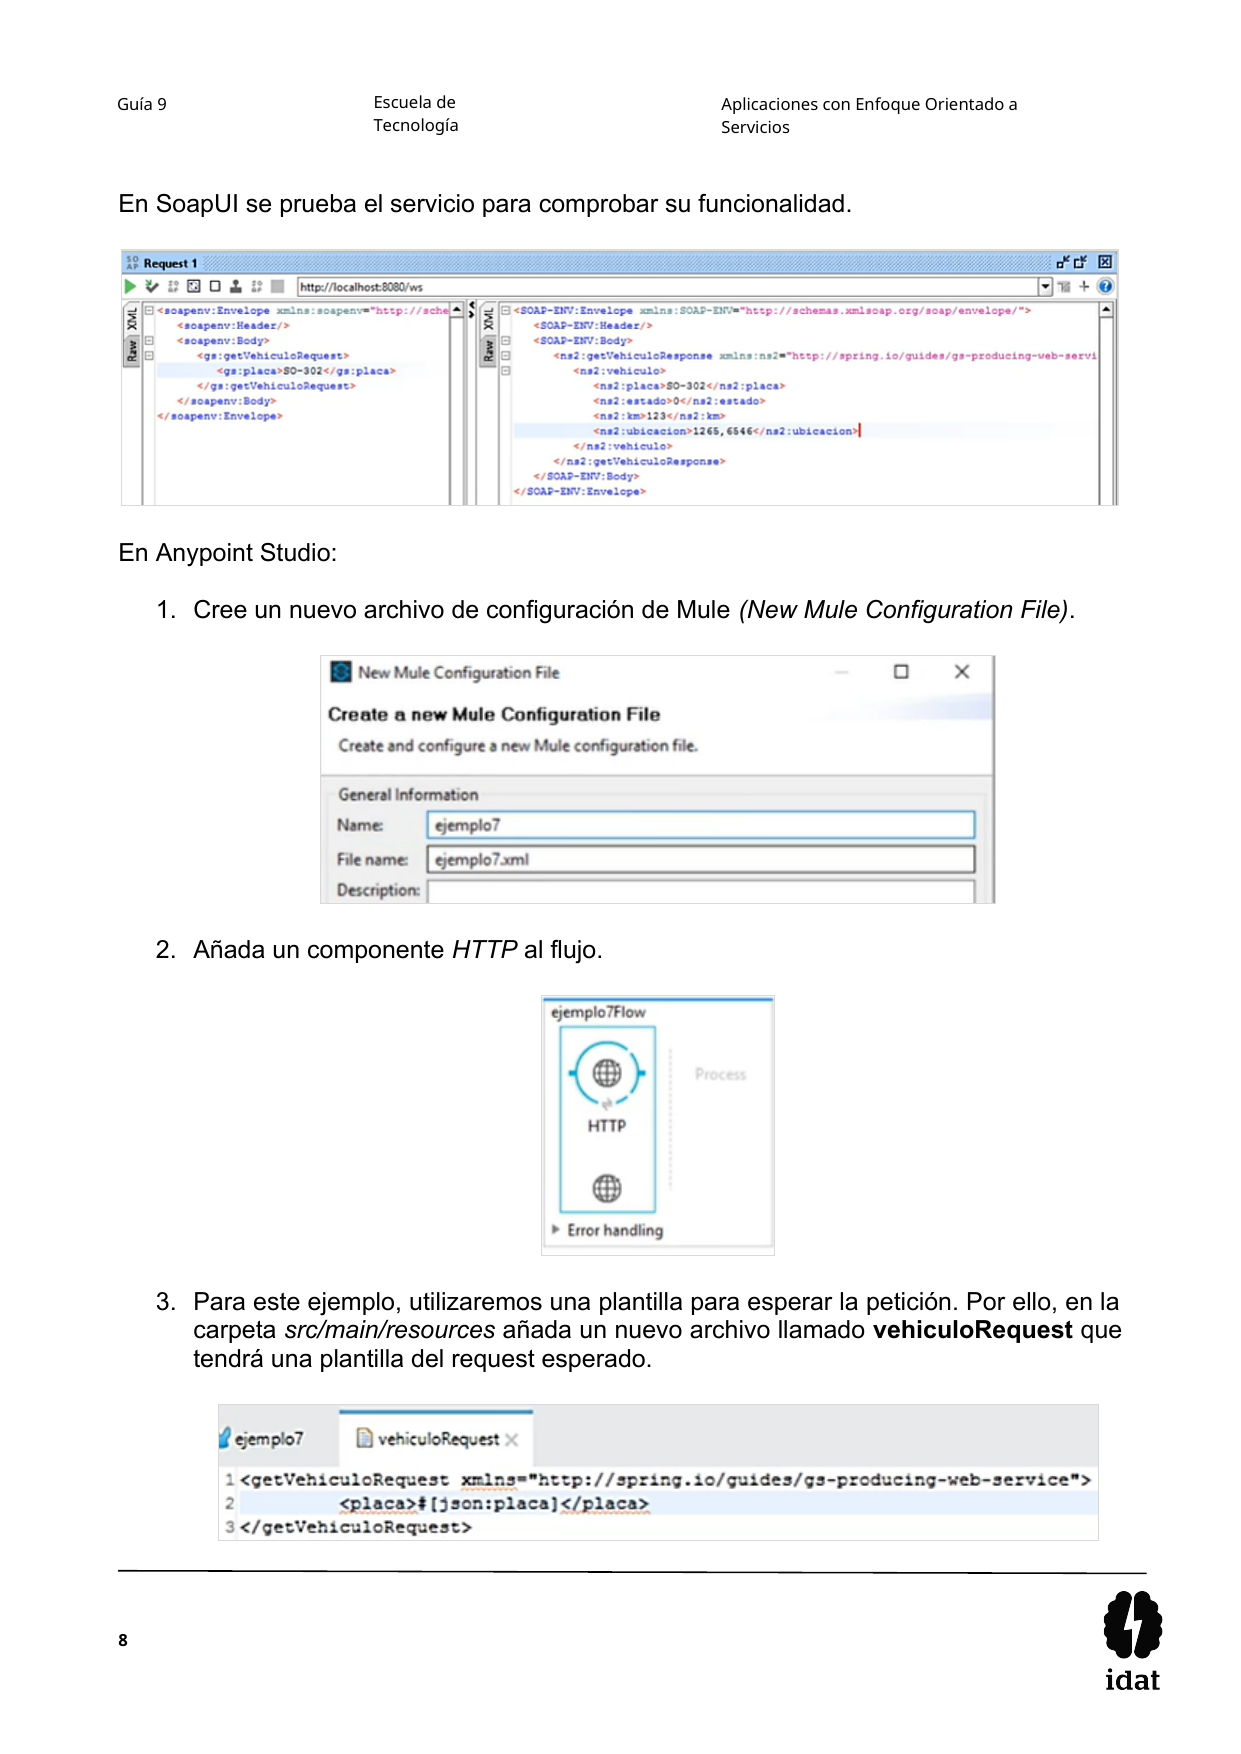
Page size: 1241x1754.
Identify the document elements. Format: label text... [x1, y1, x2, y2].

picture [122, 250, 1118, 505]
picture [542, 996, 774, 1255]
picture [321, 656, 995, 903]
list Cree un nuevo archivo de configuración de Mule (New Mule Configuration File). [156, 595, 1122, 624]
picture [1103, 1591, 1163, 1690]
text En SoapUI se prueba el servicio para comprobar su funcionalidad. [118, 189, 1122, 217]
list Para este ejemplo, utilizaremos una plantilla para esperar la petición. Por ello, en la carpeta src/main/resources añada un nuevo archivo llamado vehiculoRequest que tendrá una plantilla del request esperado. [156, 1287, 1122, 1373]
list Añada un componente HTTP al flujo. [156, 934, 1122, 963]
picture [219, 1405, 1098, 1540]
text En Anypoint Studio: [118, 538, 1122, 566]
